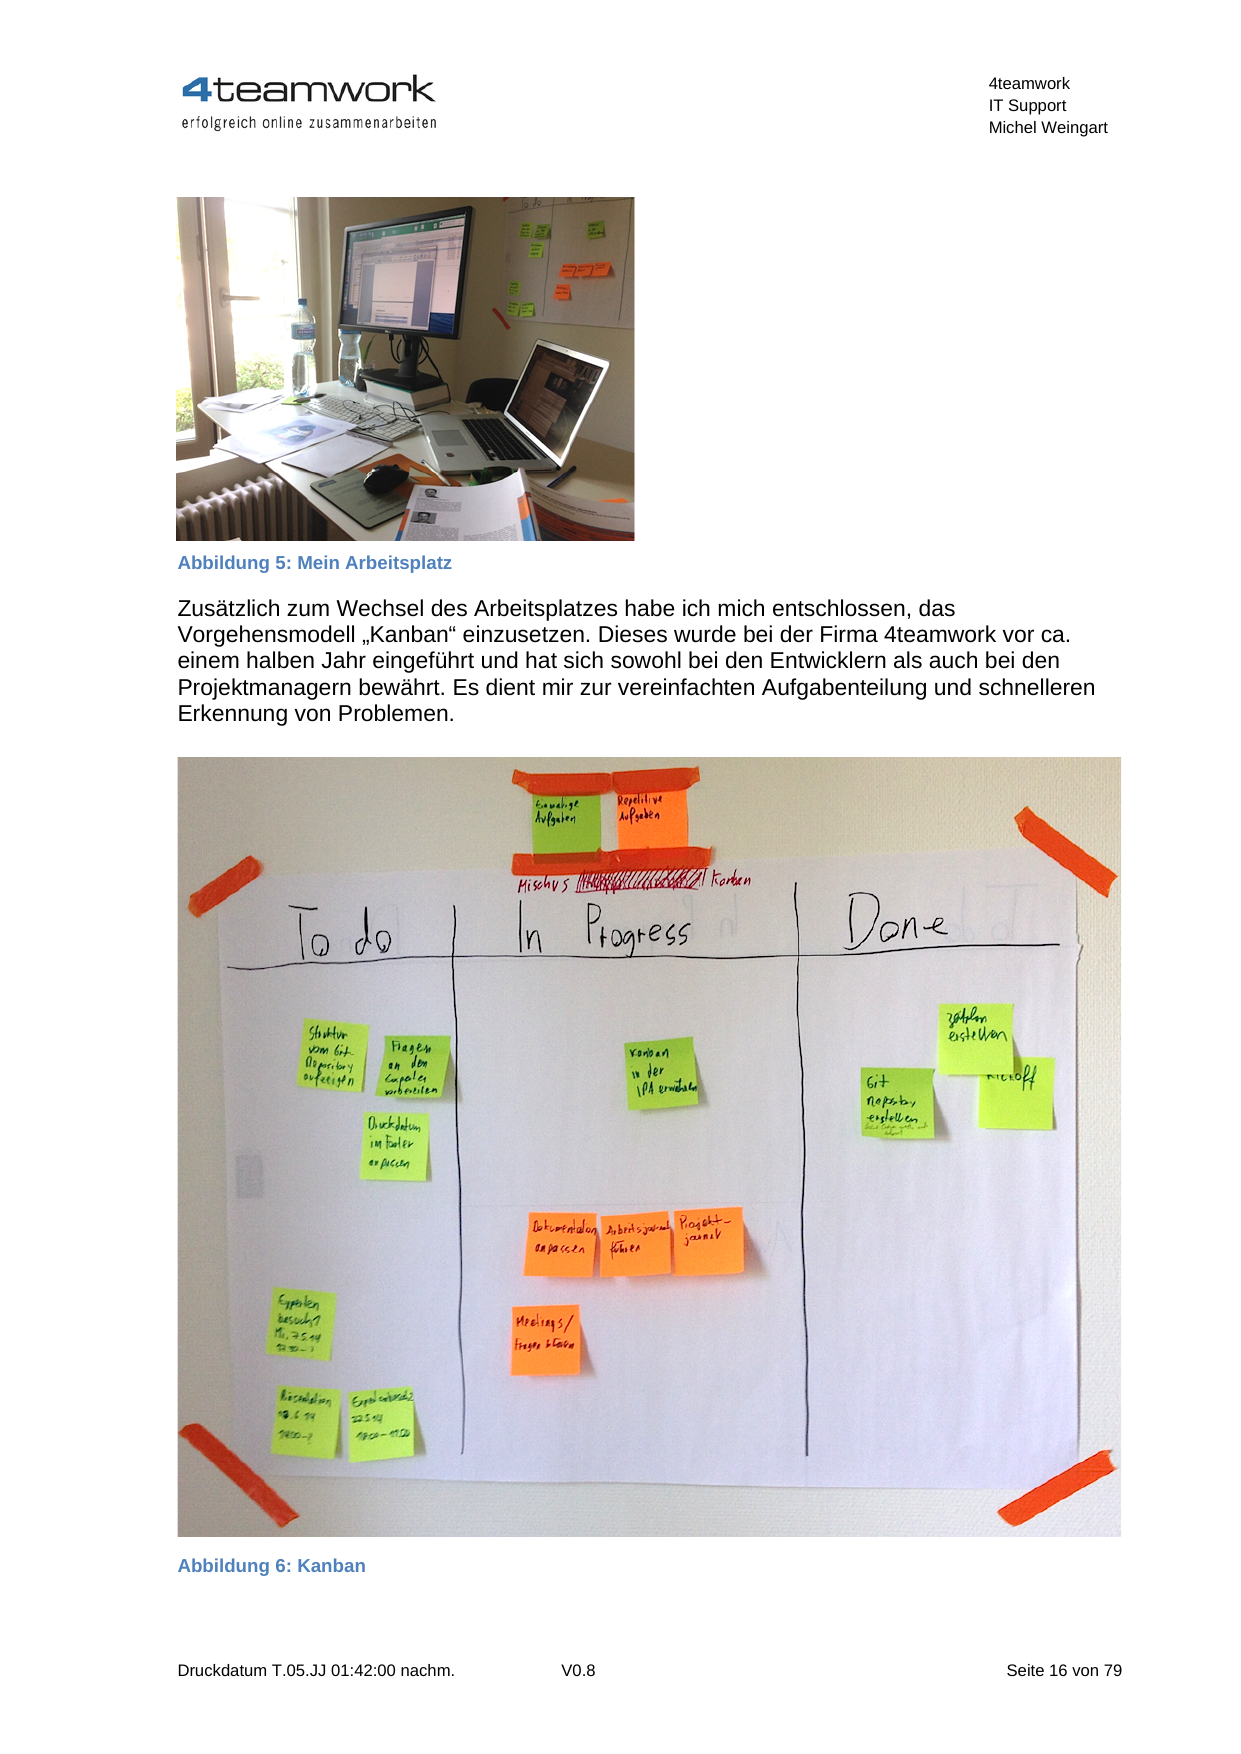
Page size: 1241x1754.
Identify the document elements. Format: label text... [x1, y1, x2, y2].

picture [177, 69, 440, 134]
text Abbildung : Mein Arbeitsplatz [177, 552, 1122, 574]
picture [177, 757, 1122, 1537]
picture [176, 197, 635, 541]
text Zusätzlich zum Wechsel des Arbeitsplatzes habe ich mich entschlossen, das Vorgehensmodell „Kanban“ einzusetzen. Dieses wurde bei der Firma 4teamwork vor ca. einem halben Jahr eingeführt und hat sich sowohl bei den Entwicklern als auch bei den Projektmanagern bewährt. Es dient mir zur vereinfachten Aufgabenteilung und schnelleren Erkennung von Problemen. [177, 594, 1122, 726]
text Abbildung : Kanban [177, 1555, 1122, 1577]
